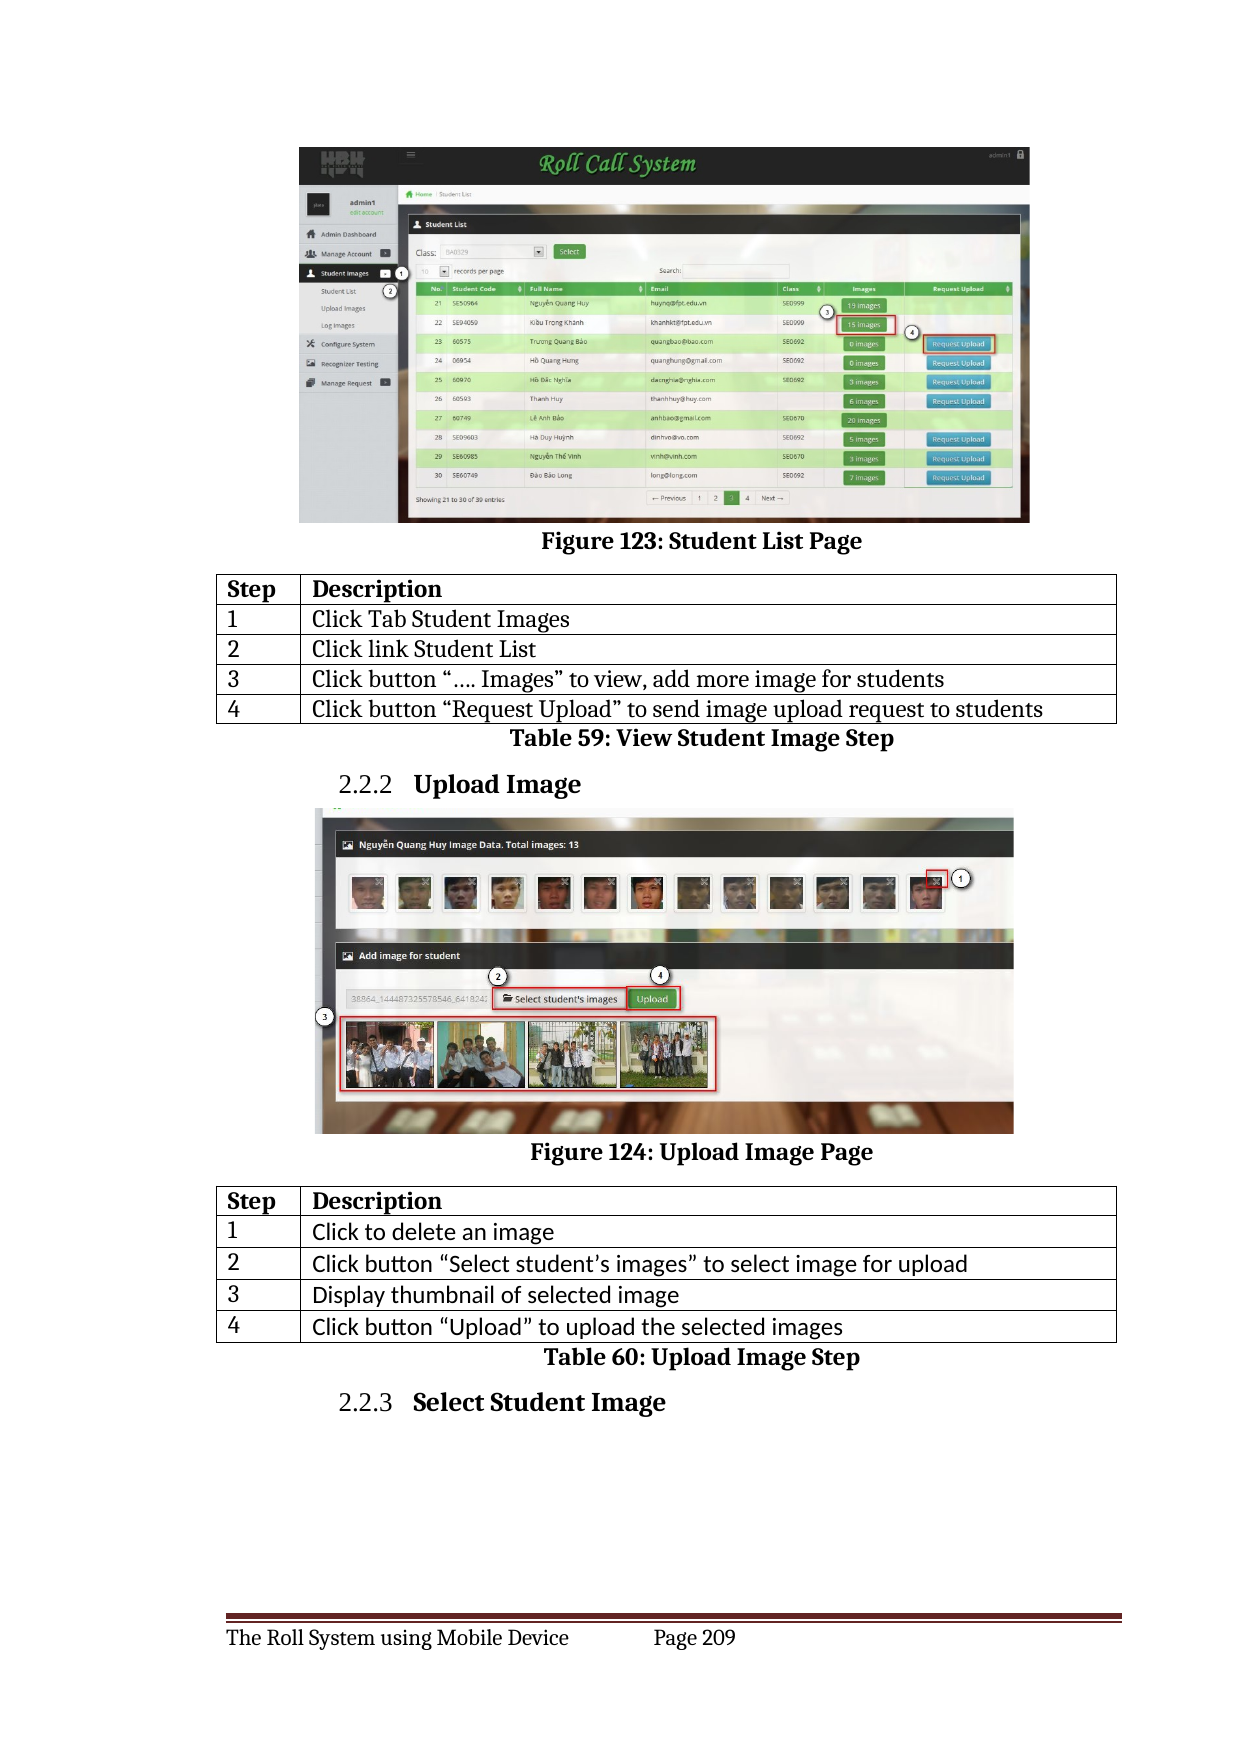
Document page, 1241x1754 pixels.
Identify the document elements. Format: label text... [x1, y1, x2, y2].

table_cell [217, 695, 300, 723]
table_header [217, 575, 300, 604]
picture [314, 808, 1014, 1134]
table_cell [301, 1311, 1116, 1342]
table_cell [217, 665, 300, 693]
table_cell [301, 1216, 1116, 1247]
subtitle Upload Image [338, 768, 1122, 800]
subtitle Select Student Image [338, 1386, 1122, 1418]
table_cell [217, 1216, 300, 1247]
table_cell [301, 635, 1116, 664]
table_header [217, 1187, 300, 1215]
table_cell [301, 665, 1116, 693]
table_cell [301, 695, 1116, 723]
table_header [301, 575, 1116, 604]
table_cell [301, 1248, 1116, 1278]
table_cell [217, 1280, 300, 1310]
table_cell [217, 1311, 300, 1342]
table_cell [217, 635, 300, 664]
picture [299, 147, 1030, 523]
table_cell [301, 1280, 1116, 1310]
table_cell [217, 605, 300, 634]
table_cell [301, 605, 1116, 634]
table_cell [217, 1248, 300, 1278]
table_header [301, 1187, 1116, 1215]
